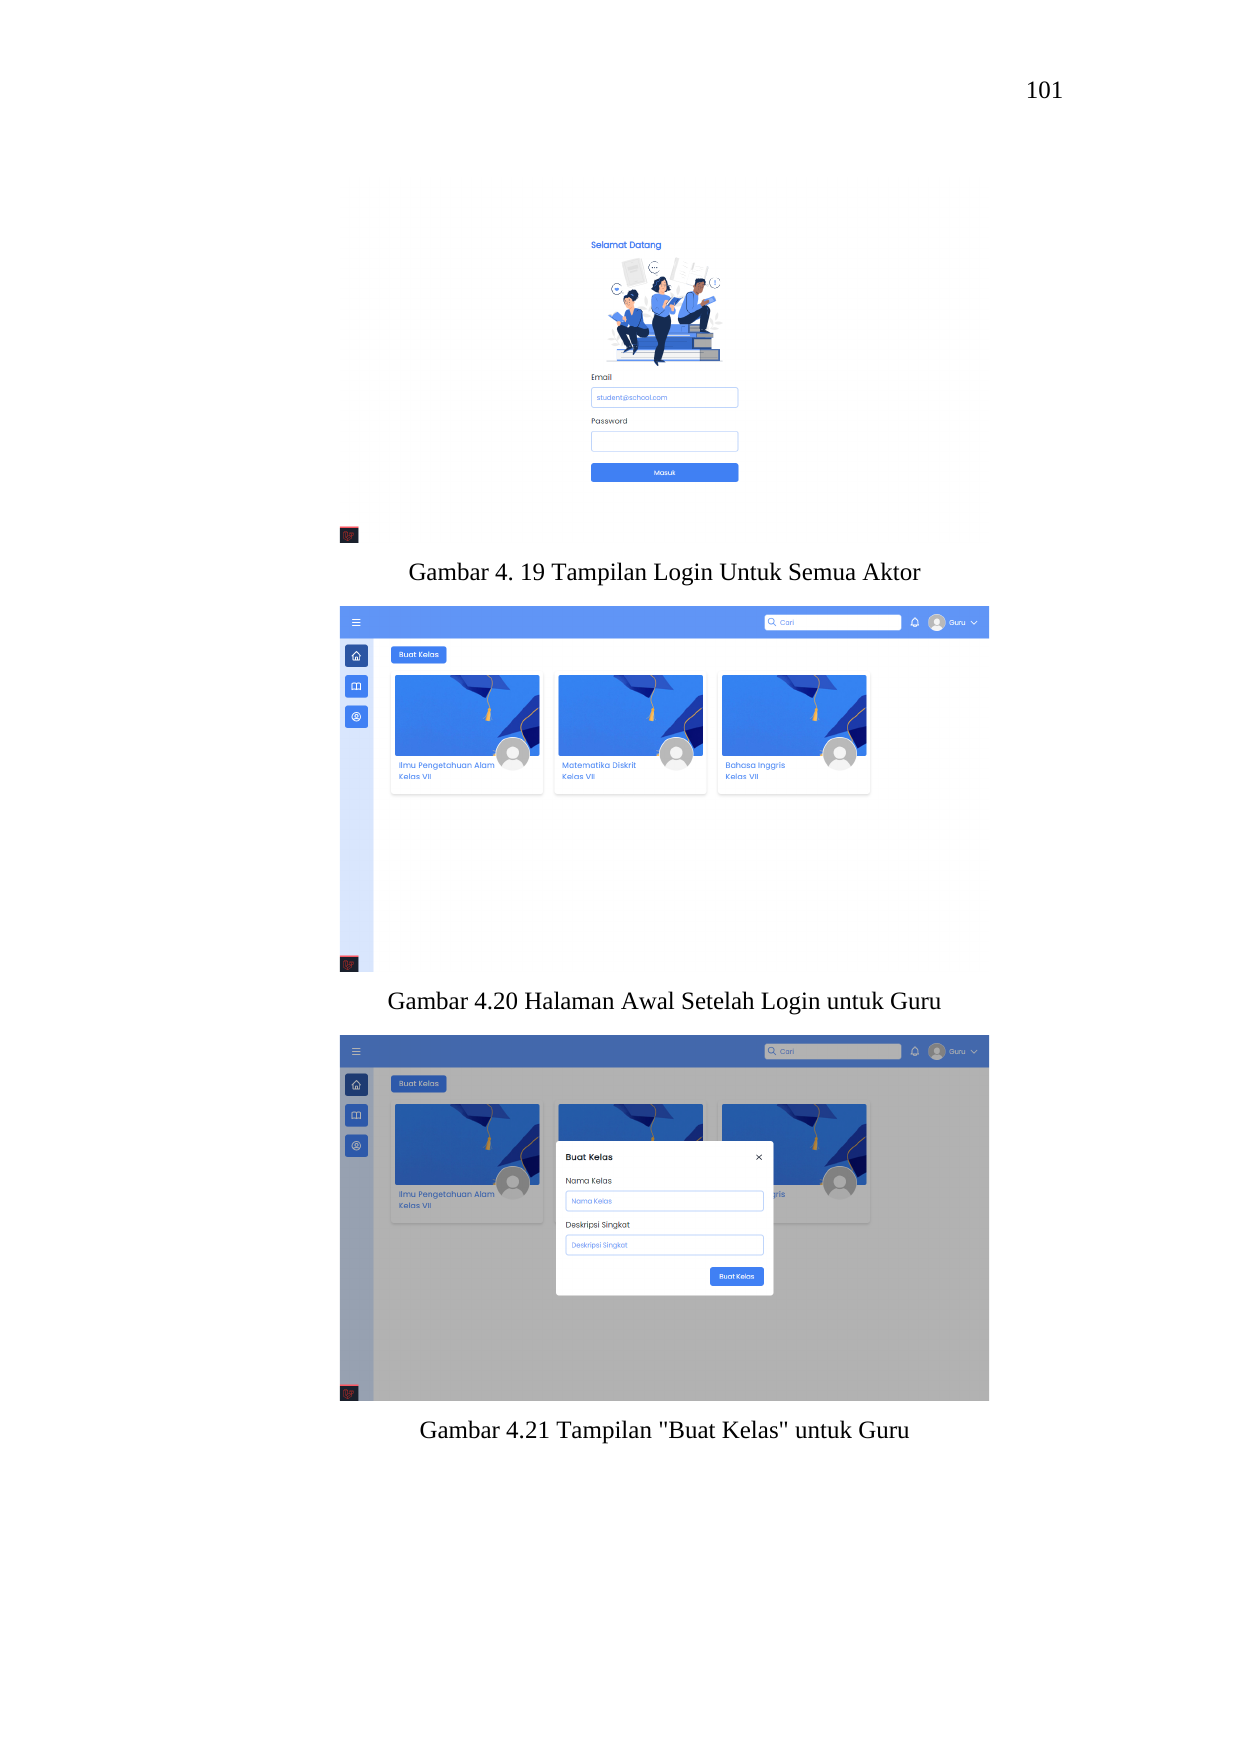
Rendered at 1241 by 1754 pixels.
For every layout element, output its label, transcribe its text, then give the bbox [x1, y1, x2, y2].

picture [339, 1035, 990, 1401]
picture [339, 177, 990, 543]
picture [339, 606, 990, 972]
